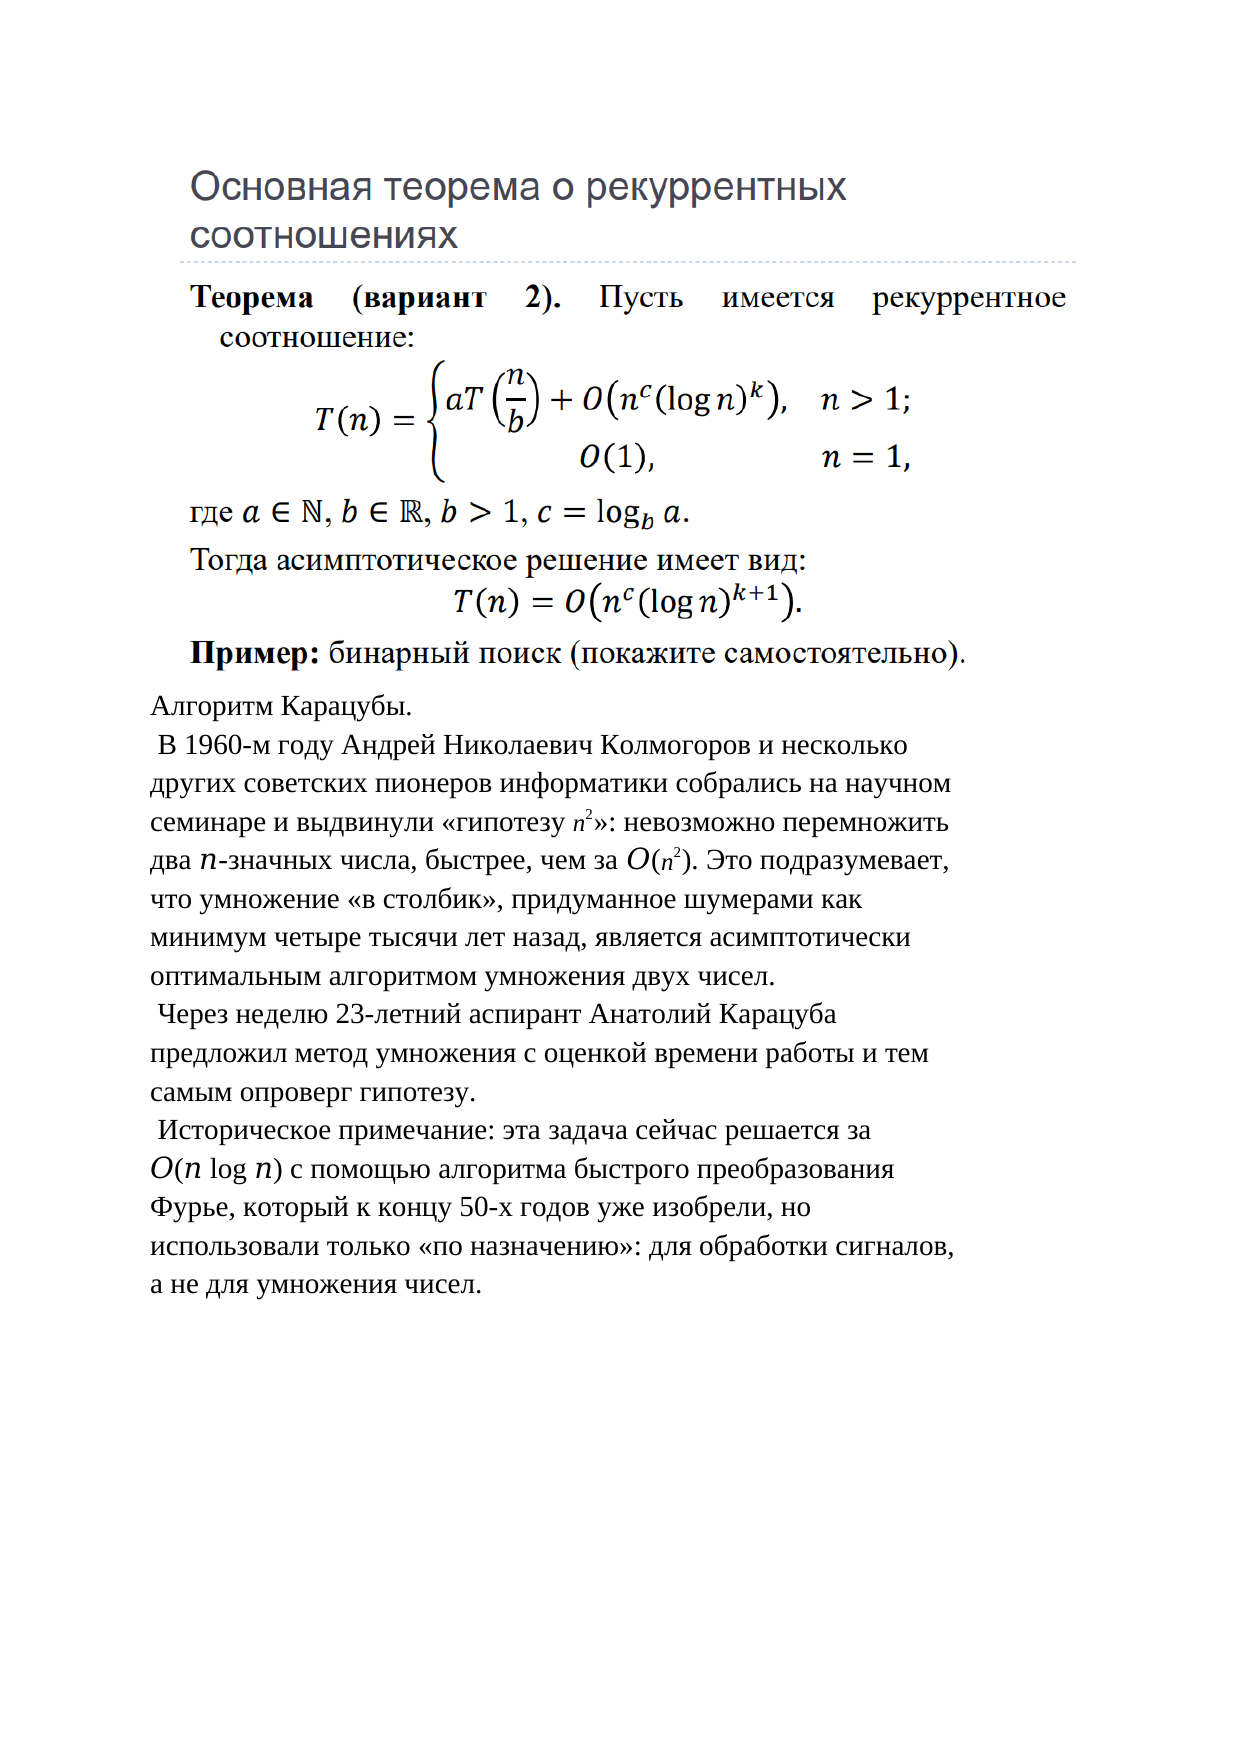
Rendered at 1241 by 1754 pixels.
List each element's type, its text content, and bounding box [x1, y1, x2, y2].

text два 𝑛-значных числа, быстрее, чем за 𝑂(). Это подразумевает, [150, 842, 1090, 876]
text использовали только «по назначению»: для обработки сигналов, [150, 1228, 1090, 1261]
text 𝑂(𝑛 log 𝑛) с помощью алгоритма быстрого преобразования [150, 1151, 1090, 1184]
text оптимальным алгоритмом умножения двух чисел. [150, 958, 1090, 992]
text Фурье, который к концу 50-х годов уже изобрели, но [150, 1189, 1090, 1223]
text предложил метод умножения с оценкой времени работы и тем [150, 1035, 1090, 1069]
text семинаре и выдвинули «гипотезу »: невозможно перемножить [150, 804, 1090, 837]
text что умножение «в столбик», придуманное шумерами как [150, 881, 1090, 914]
text а не для умножения чисел. [150, 1266, 1090, 1300]
text других советских пионеров информатики собрались на научном [150, 765, 1090, 799]
text Через неделю 23-летний аспирант Анатолий Карацуба [150, 997, 1090, 1030]
text Историческое примечание: эта задача сейчас решается за [150, 1112, 1090, 1146]
picture [150, 150, 1091, 684]
text минимум четыре тысячи лет назад, является асимптотически [150, 919, 1090, 953]
text Алгоритм Карацубы. [150, 688, 1090, 722]
text В 1960-м году Андрей Николаевич Колмогоров и несколько [150, 727, 1090, 760]
text самым опроверг гипотезу. [150, 1074, 1090, 1107]
